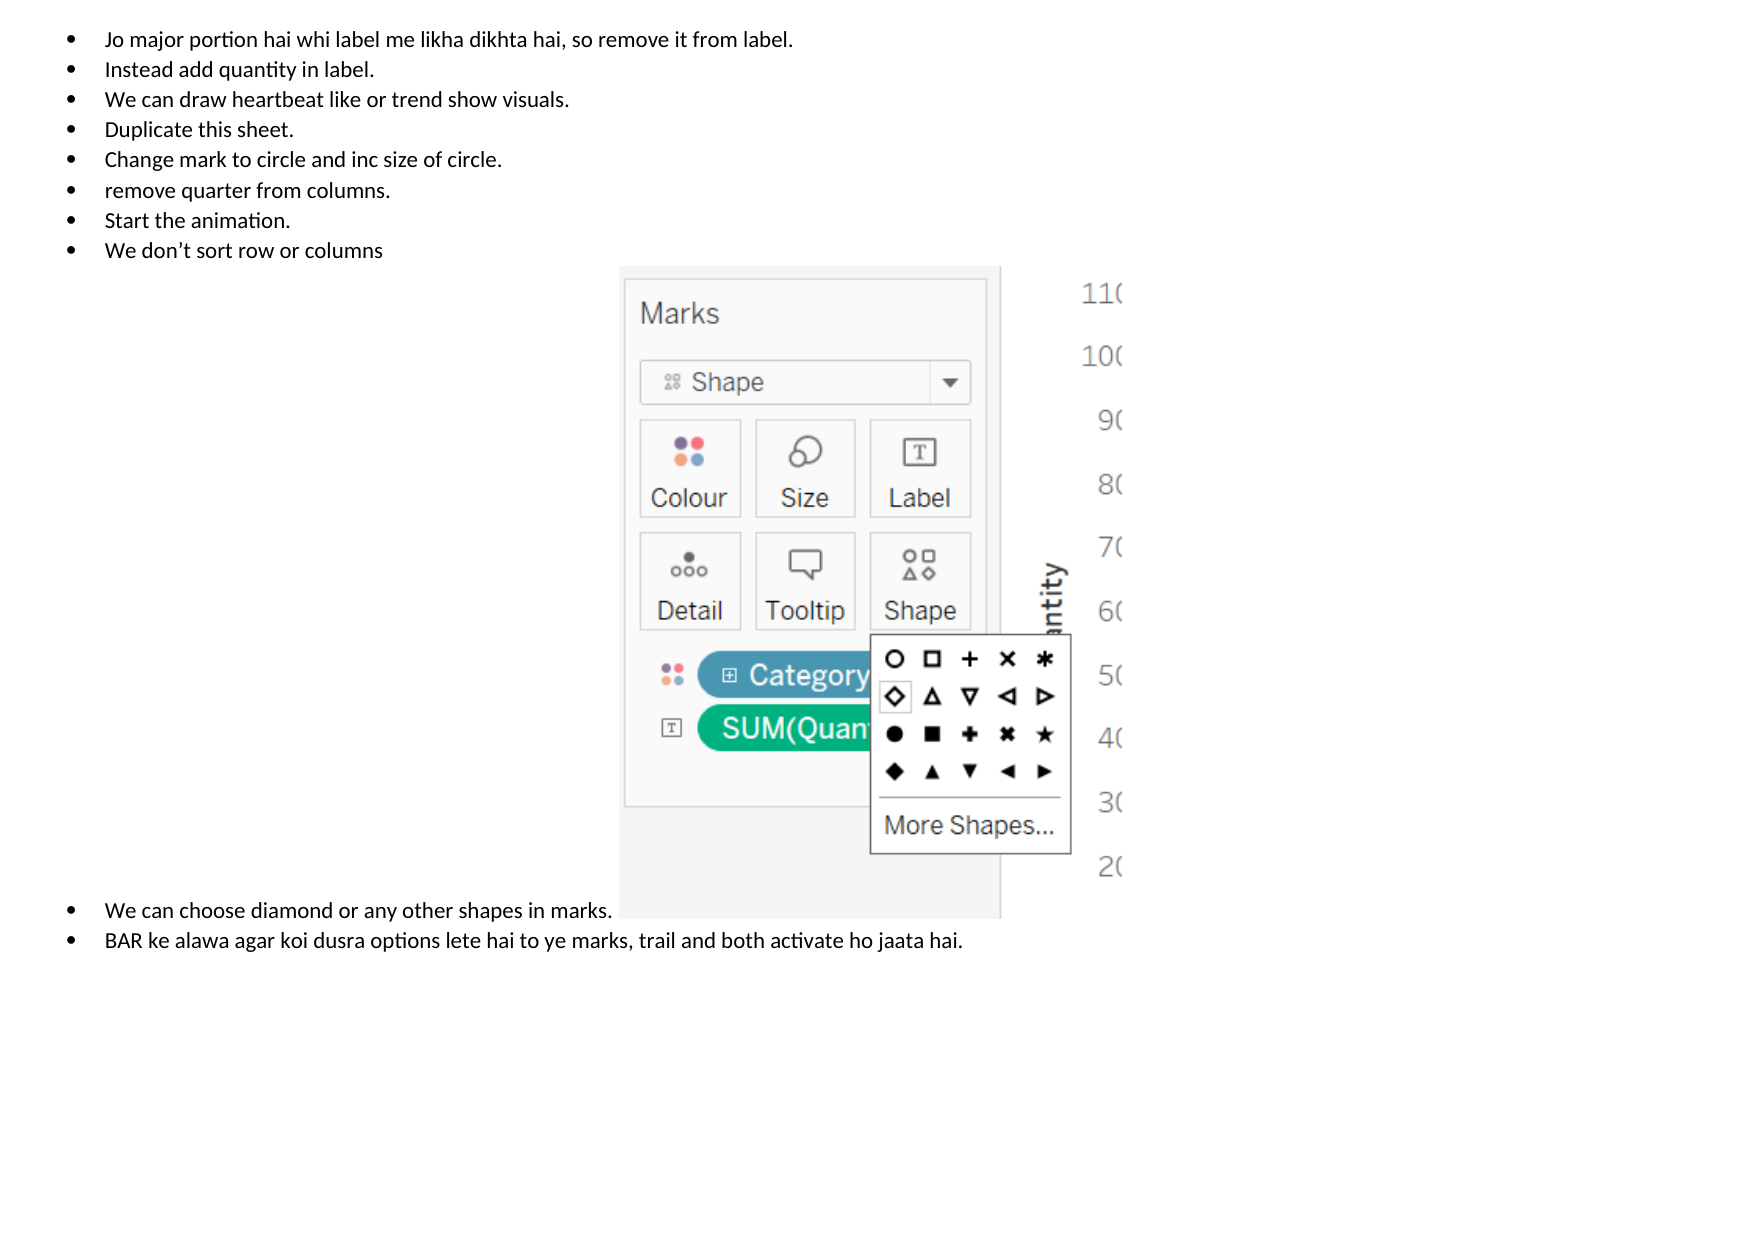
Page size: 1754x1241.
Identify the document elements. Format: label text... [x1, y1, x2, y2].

list We can draw heartbeat like or trend show visuals. [67, 85, 1724, 113]
list Jo major portion hai whi label me likha dikhta hai, so remove it from label. [67, 25, 1724, 53]
list Start the animation. [67, 206, 1724, 234]
list remove quarter from columns. [67, 176, 1724, 204]
list BAR ke alawa agar koi dusra options lete hai to ye marks, trail and both activate ho jaata hai. [67, 926, 1724, 954]
list Instead add quantity in label. [67, 55, 1724, 83]
picture [618, 266, 1122, 919]
list Duplicate this sheet. [67, 115, 1724, 143]
list Change mark to circle and inc size of circle. [67, 146, 1724, 174]
list We don’t sort row or columns [67, 236, 1724, 264]
